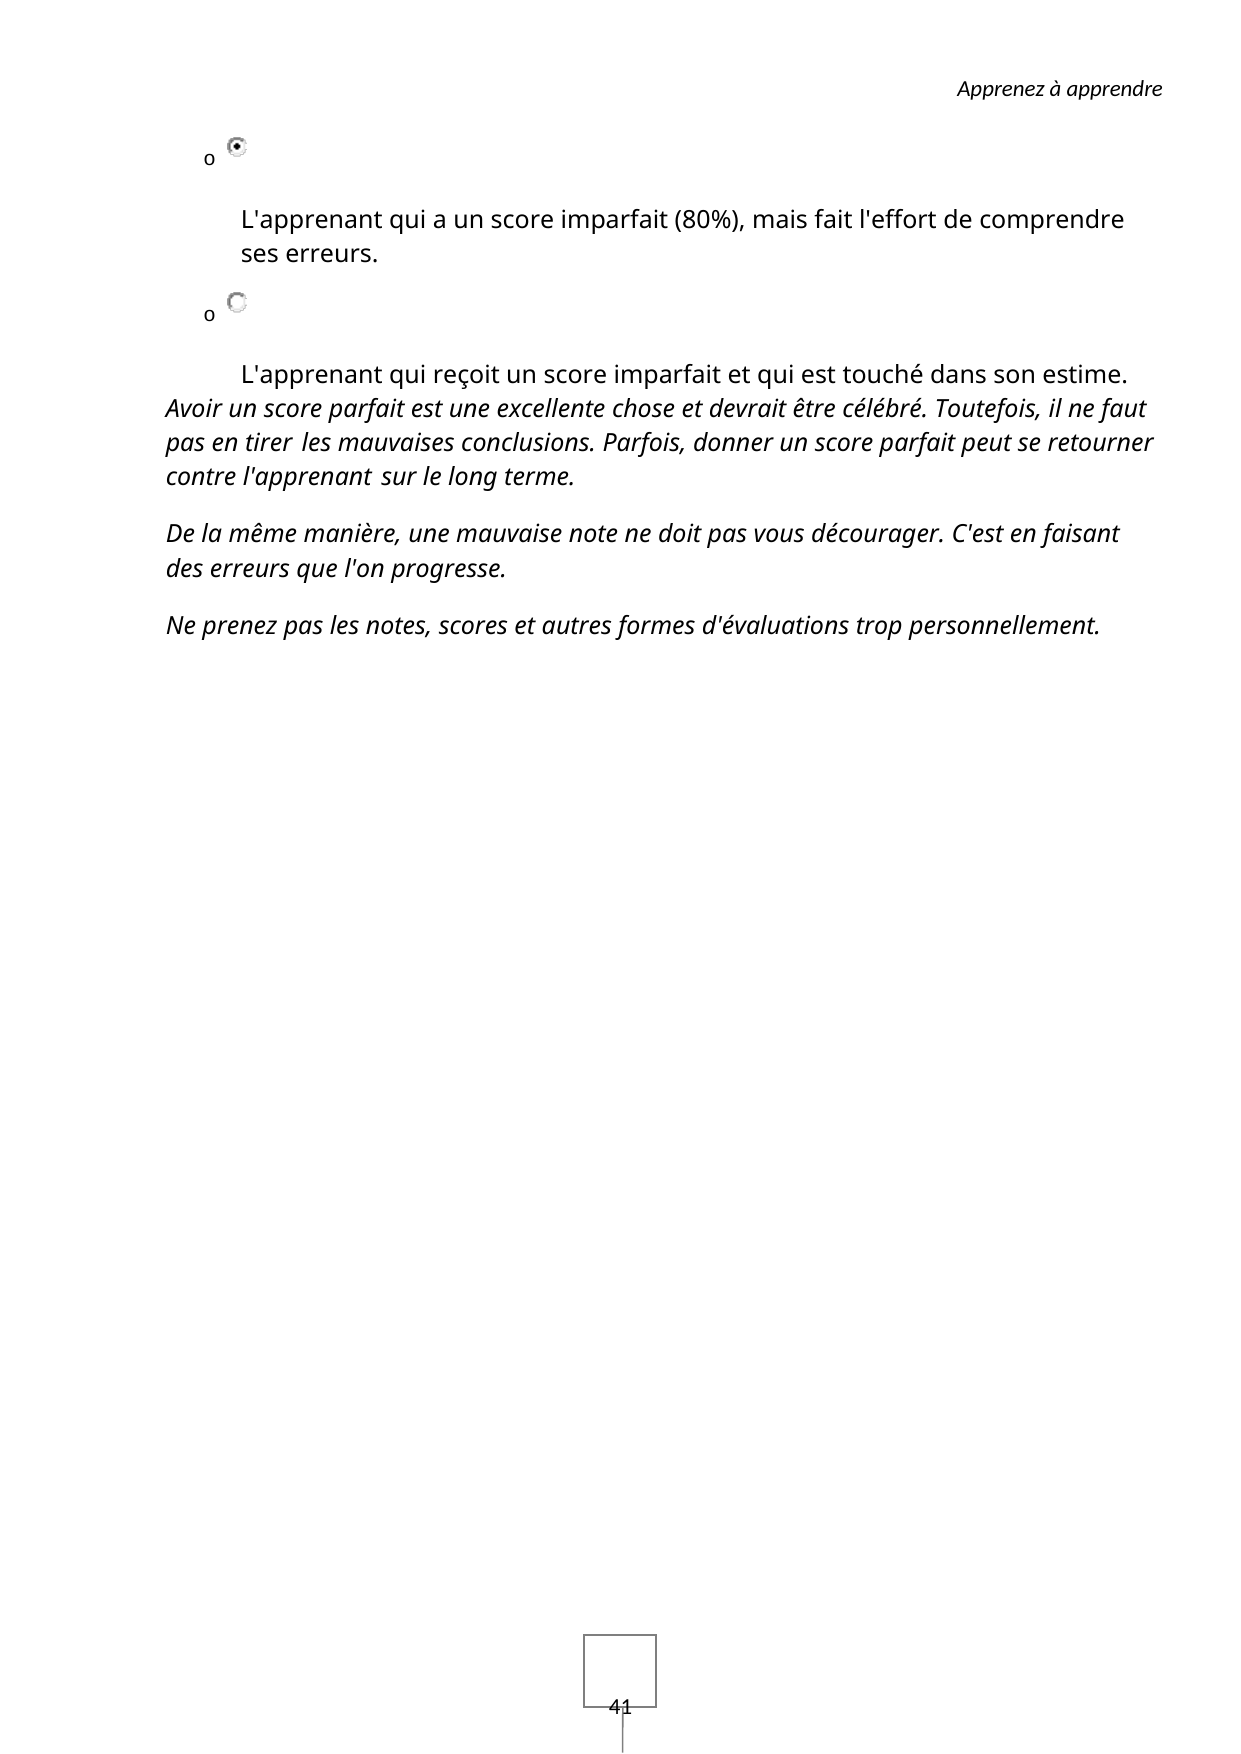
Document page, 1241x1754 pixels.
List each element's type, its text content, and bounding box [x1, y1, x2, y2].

text Avoir un score parfait est une excellente chose et devrait être célébré. Toutefois, il ne faut pas en tirer les mauvaises conclusions. Parfois, donner un score parfait peut se retourner contre l'apprenant sur le long terme. [166, 391, 1165, 493]
text L'apprenant qui reçoit un score imparfait et qui est touché dans son estime. [241, 356, 1165, 391]
text Ne prenez pas les notes, scores et autres formes d'évaluations trop personnellement. [166, 608, 1165, 642]
text De la même manière, une mauvaise note ne doit pas vous décourager. C'est en faisant des erreurs que l'on progresse. [166, 516, 1165, 584]
text L'apprenant qui a un score imparfait (80%), mais fait l'effort de comprendre ses erreurs. [241, 201, 1165, 269]
